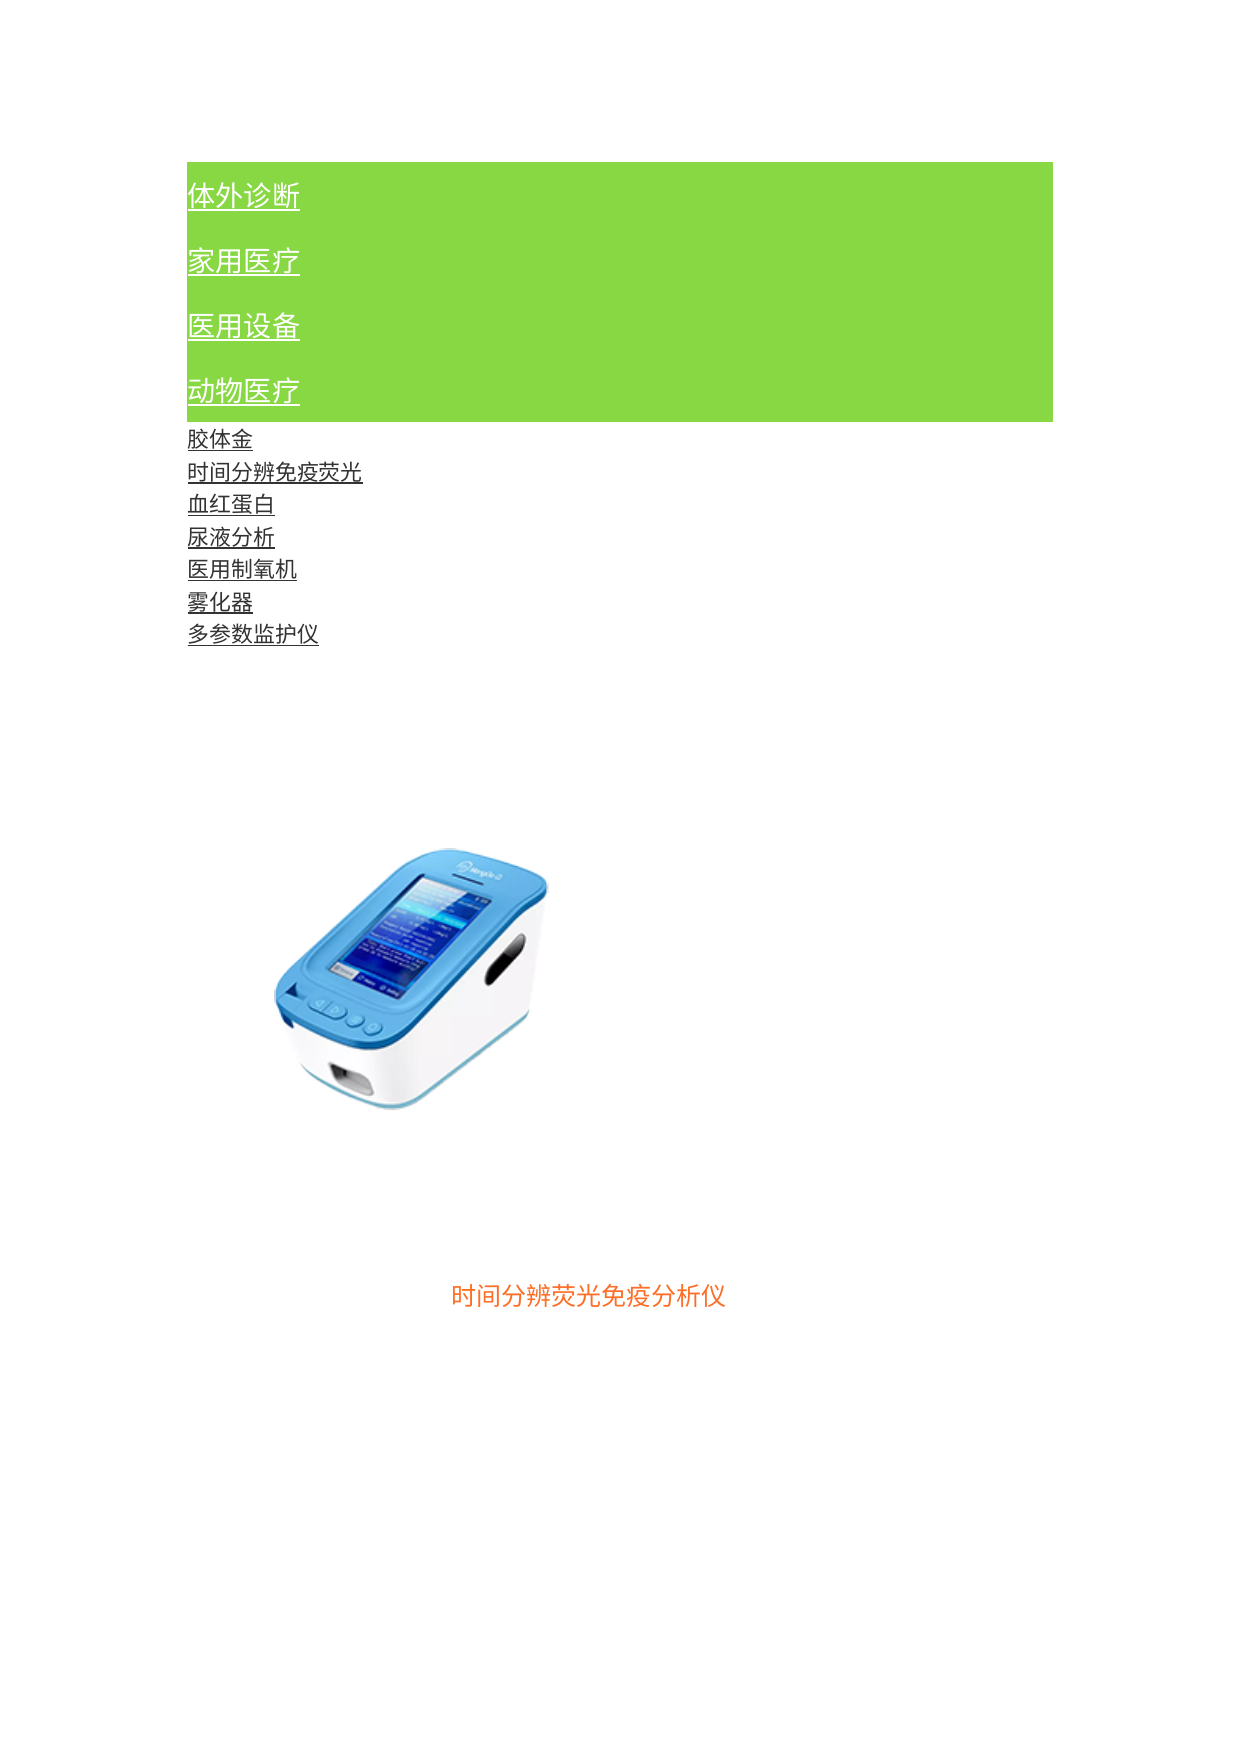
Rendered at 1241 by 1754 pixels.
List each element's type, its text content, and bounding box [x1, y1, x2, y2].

text 雾化器 [187, 584, 1053, 617]
picture [187, 744, 636, 1193]
text 动物医疗 [187, 357, 1053, 422]
text 时间分辨免疫荧光 [187, 454, 1053, 487]
text 医用制氧机 [187, 552, 1053, 584]
text 家用医疗 [187, 227, 1053, 292]
text 时间分辨荧光免疫分析仪 [187, 1262, 990, 1327]
text 尿液分析 [187, 519, 1053, 552]
text 体外诊断 [187, 162, 1053, 227]
text 医用设备 [187, 292, 1053, 357]
text 血红蛋白 [187, 487, 1053, 519]
text 胶体金 [187, 422, 1053, 454]
text 多参数监护仪 [187, 617, 1053, 649]
